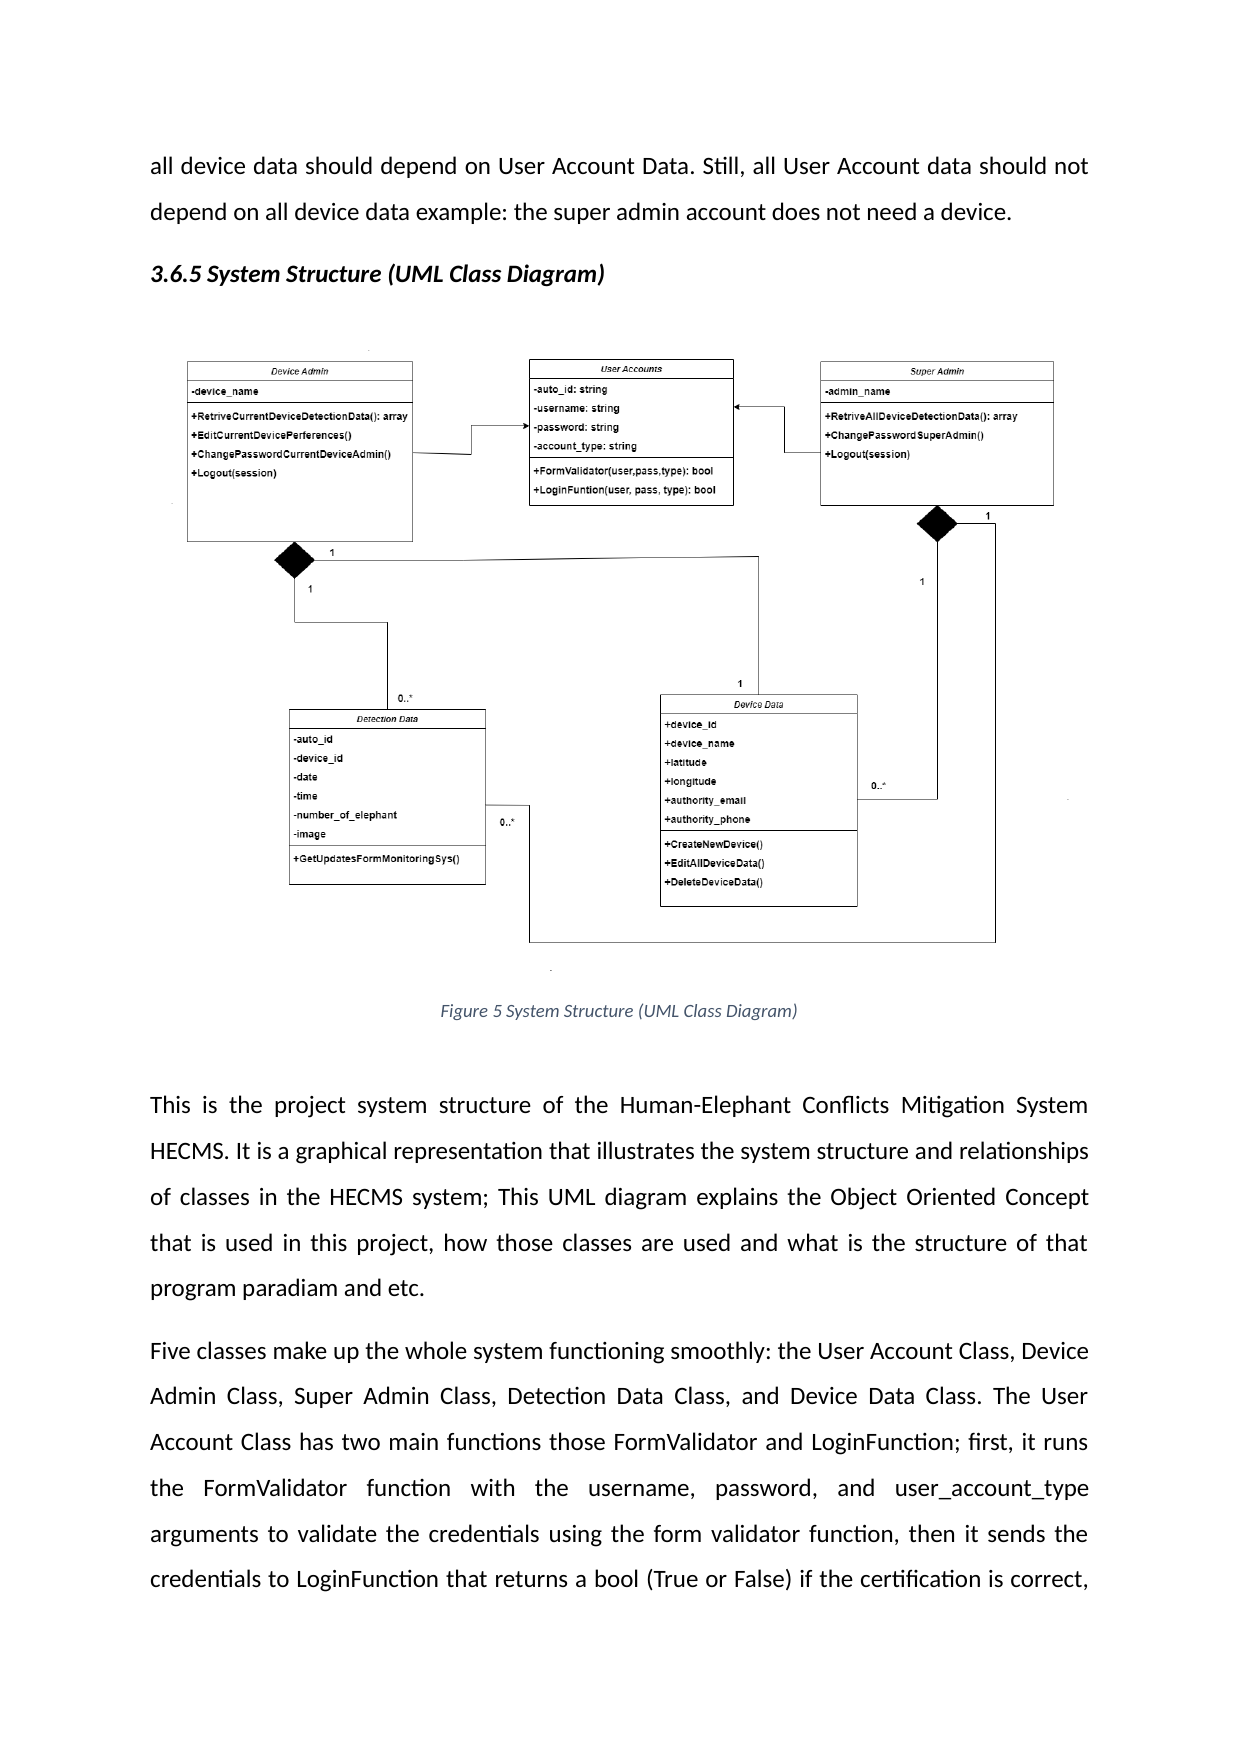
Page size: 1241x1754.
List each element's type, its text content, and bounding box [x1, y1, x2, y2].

subtitle 3.6.5 System Structure (UML Class Diagram) [150, 258, 1090, 289]
text This is the project system structure of the Human-Elephant Conflicts Mitigation System HECMS. It is a graphical representation that illustrates the system structure and relationships of classes in the HECMS system; This UML diagram explains the Object Oriented Concept that is used in this project, how those classes are used and what is the structure of that program paradiam and etc. [150, 1089, 1090, 1303]
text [150, 1335, 1090, 1594]
picture [150, 337, 1091, 980]
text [150, 150, 1090, 226]
